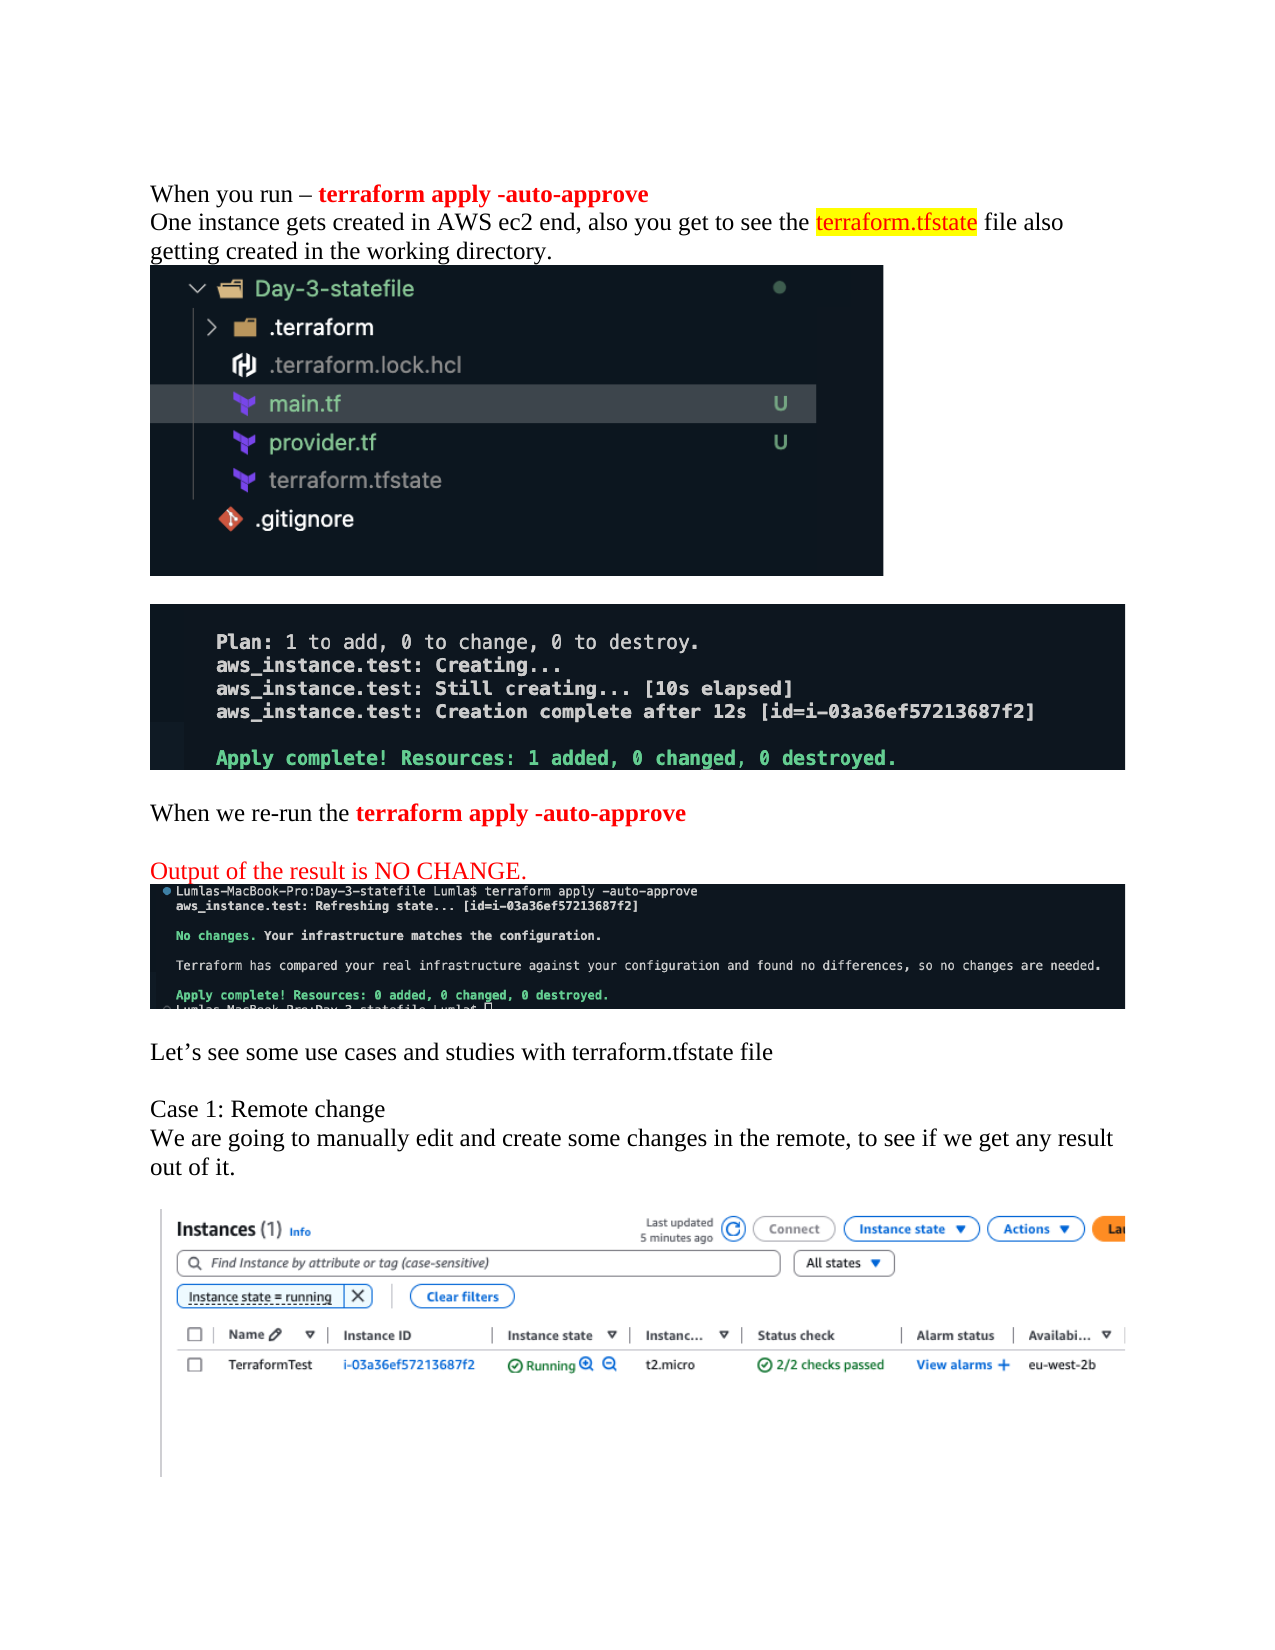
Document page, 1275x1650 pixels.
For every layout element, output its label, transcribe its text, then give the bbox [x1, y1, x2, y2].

text Output of the result is NO CHANGE. [150, 856, 1125, 884]
text Case 1: Remote change [150, 1094, 1125, 1123]
text When you run – terraform apply -auto-approve [150, 179, 1125, 207]
picture [150, 1209, 1125, 1477]
text Let’s see some use cases and studies with terraform.tfstate file [150, 1037, 1125, 1066]
picture [150, 265, 884, 576]
text When we re-run the terraform apply -auto-approve [150, 798, 1125, 827]
text We are going to manually edit and create some changes in the remote, to see if we get any result out of it. [150, 1123, 1125, 1181]
text One instance gets created in AWS ec2 end, also you get to see the terraform.tfstate file also getting created in the working directory. [150, 207, 1125, 265]
picture [150, 604, 1125, 770]
picture [150, 884, 1125, 1009]
